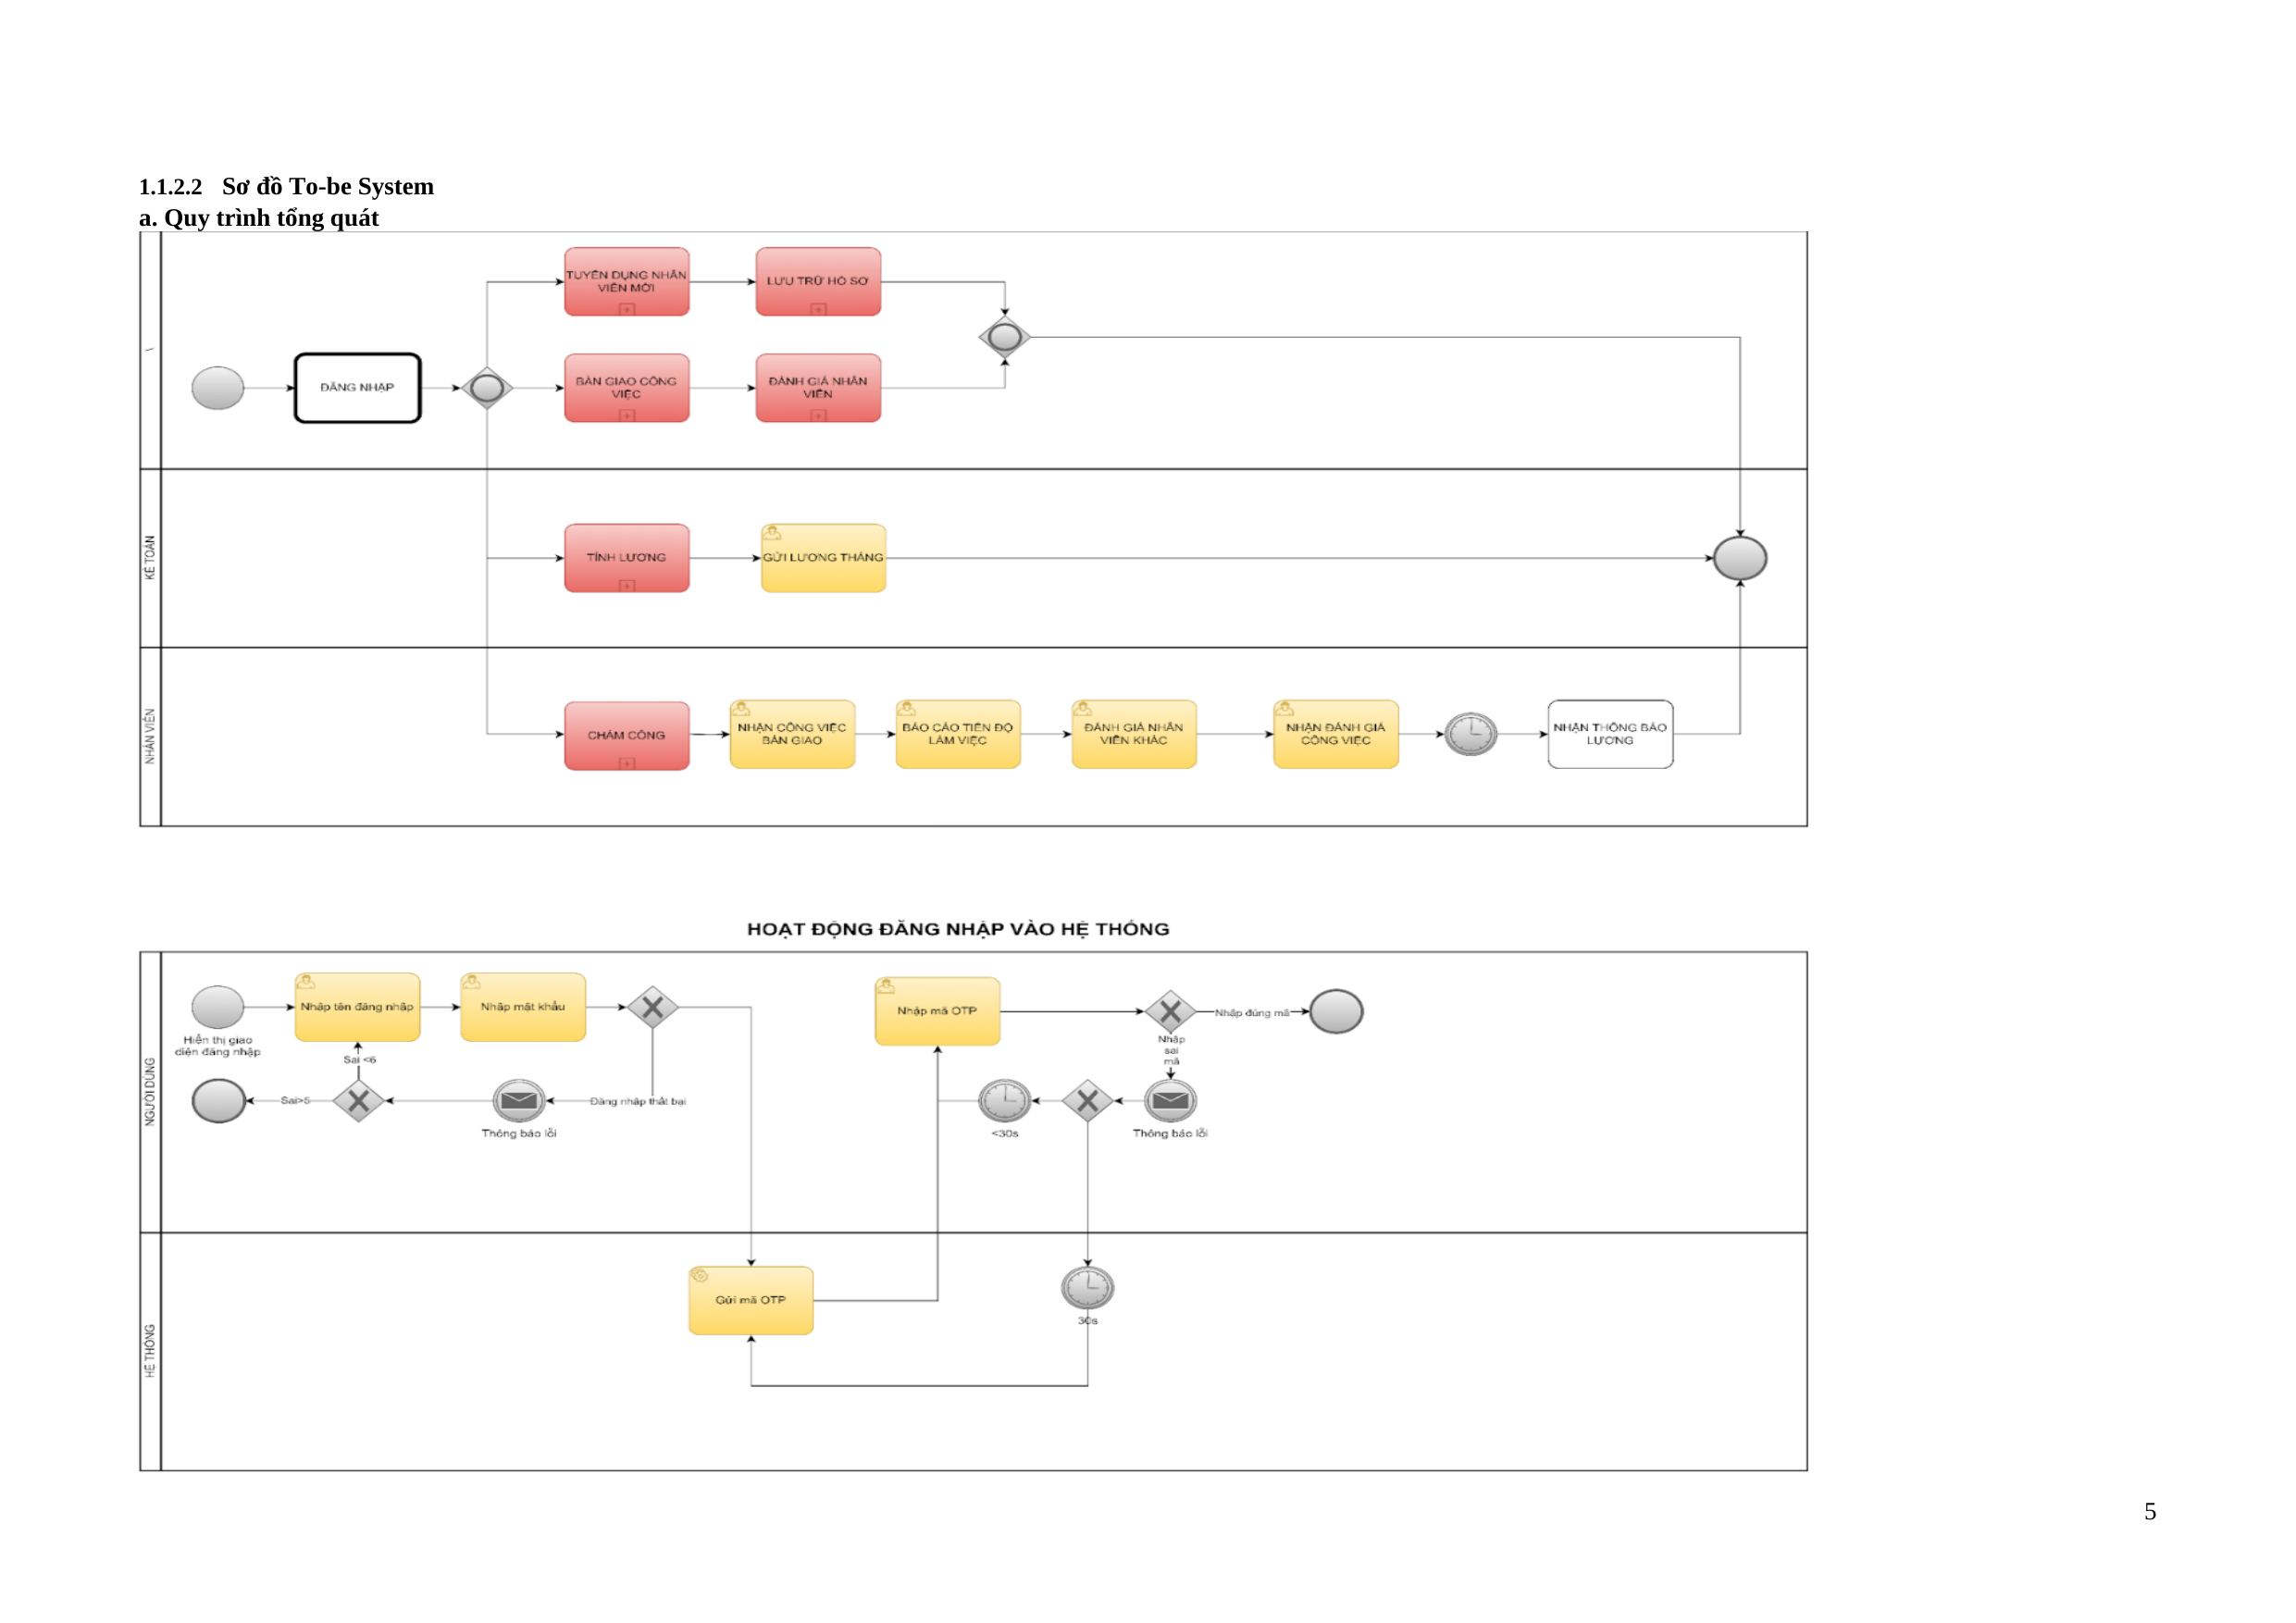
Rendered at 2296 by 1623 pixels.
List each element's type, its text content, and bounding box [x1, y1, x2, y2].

subtitle Sơ đồ To-be System [139, 171, 2156, 200]
text a. Quy trình tổng quát [139, 203, 2156, 231]
picture [139, 231, 1808, 1472]
